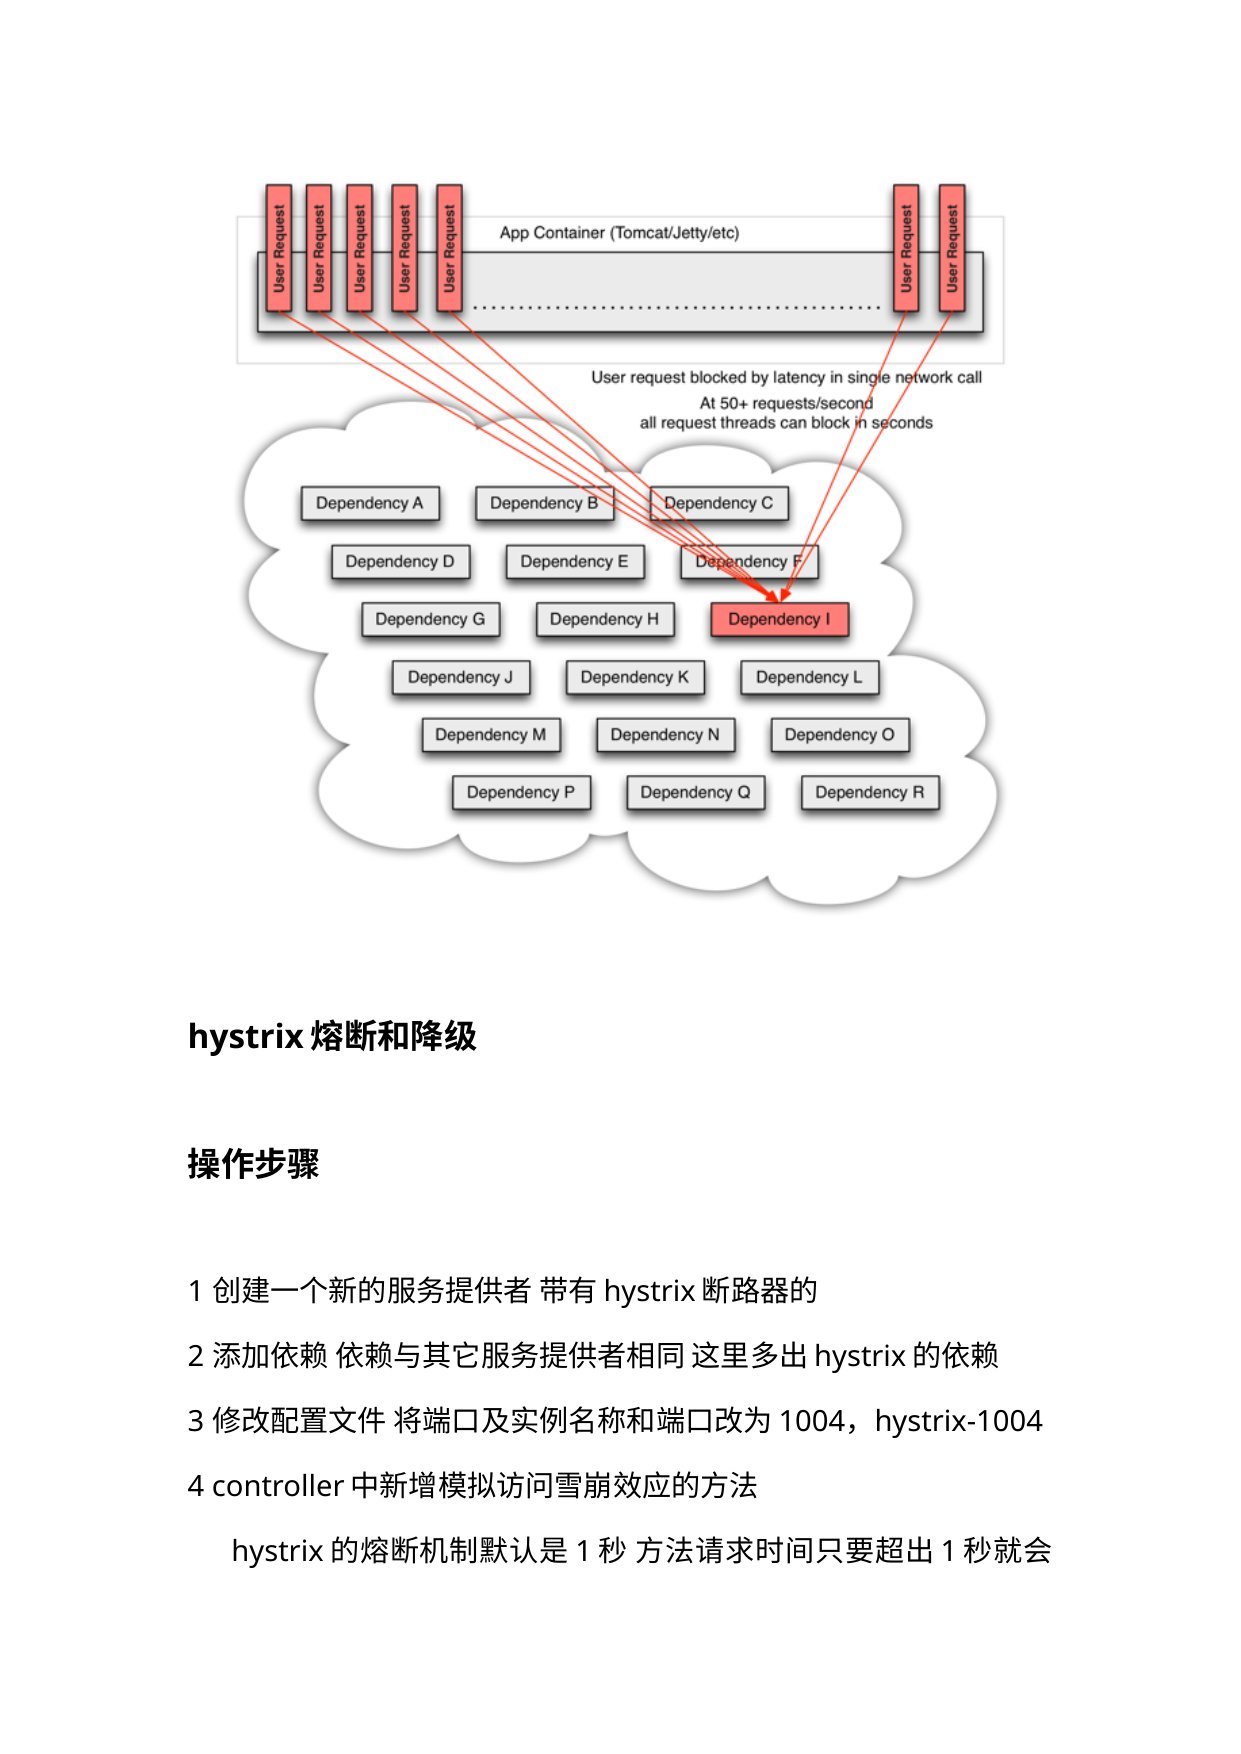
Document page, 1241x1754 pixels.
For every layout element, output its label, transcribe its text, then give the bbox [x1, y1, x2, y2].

text 4 controller中新增模拟访问雪崩效应的方法 [187, 1451, 1053, 1516]
text 1 创建一个新的服务提供者 带有hystrix断路器的 [187, 1256, 1053, 1321]
text 2 添加依赖 依赖与其它服务提供者相同 这里多出hystrix的依赖 [187, 1321, 1053, 1386]
subtitle hystrix熔断和降级 [187, 1002, 1053, 1067]
picture [187, 162, 1053, 950]
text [187, 1516, 1053, 1581]
subtitle 操作步骤 [187, 1129, 1053, 1194]
text 3 修改配置文件 将端口及实例名称和端口改为1004，hystrix-1004 [187, 1386, 1053, 1451]
